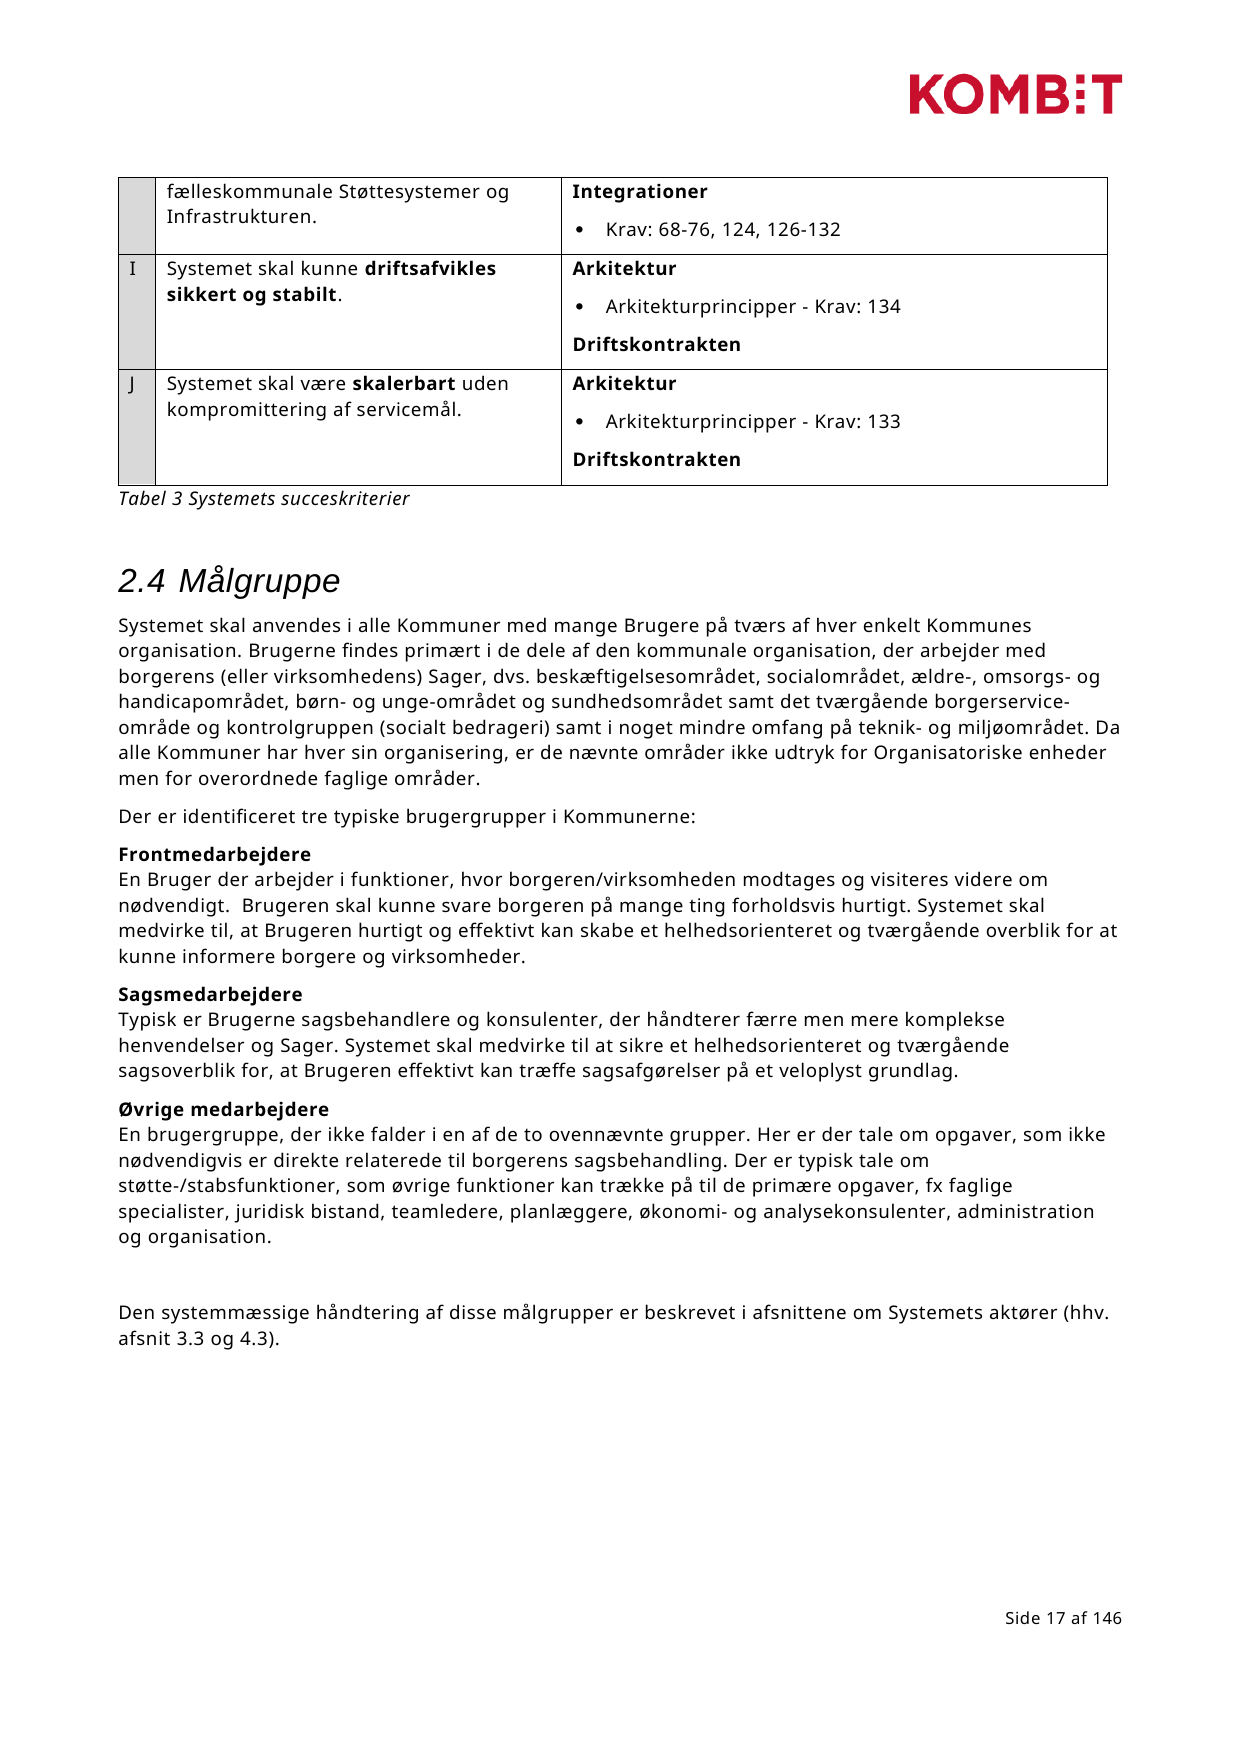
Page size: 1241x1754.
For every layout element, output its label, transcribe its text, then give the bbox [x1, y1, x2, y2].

table_cell Systemet skal være skalerbart uden kompromittering af servicemål. [156, 370, 561, 484]
table_cell Arkitektur Arkitekturprincipper - Krav: 134 Driftskontrakten [562, 255, 1107, 369]
text Sagsmedarbejdere Typisk er Brugerne sagsbehandlere og konsulenter, der håndterer færre men mere komplekse henvendelser og Sager. Systemet skal medvirke til at sikre et helhedsorienteret og tværgående sagsoverblik for, at Brugeren effektivt kan træffe sagsafgørelser på et veloplyst grundlag. [118, 981, 1122, 1083]
text Systemet skal anvendes i alle Kommuner med mange Brugere på tværs af hver enkelt Kommunes organisation. Brugerne findes primært i de dele af den kommunale organisation, der arbejder med borgerens (eller virksomhedens) Sager, dvs. beskæftigelsesområdet, socialområdet, ældre-, omsorgs- og handicapområdet, børn- og unge-området og sundhedsområdet samt det tværgående borgerservice-område og kontrolgruppen (socialt bedrageri) samt i noget mindre omfang på teknik- og miljøområdet. Da alle Kommuner har hver sin organisering, er de nævnte områder ikke udtryk for Organisatoriske enheder men for overordnede faglige områder. [118, 612, 1122, 791]
table_cell Arkitektur Arkitekturprincipper - Krav: 133 Driftskontrakten [562, 370, 1107, 484]
table_cell H [119, 178, 155, 254]
text Frontmedarbejdere En Bruger der arbejder i funktioner, hvor borgeren/virksomheden modtages og visiteres videre om nødvendigt. Brugeren skal kunne svare borgeren på mange ting forholdsvis hurtigt. Systemet skal medvirke til, at Brugeren hurtigt og effektivt kan skabe et helhedsorienteret og tværgående overblik for at kunne informere borgere og virksomheder. [118, 841, 1122, 969]
table_cell I [119, 255, 155, 369]
picture [910, 73, 1123, 114]
text Der er identificeret tre typiske brugergrupper i Kommunerne: [118, 803, 1122, 829]
text Den systemmæssige håndtering af disse målgrupper er beskrevet i afsnittene om Systemets aktører (hhv. afsnit 3.3 og 4.3). [118, 1299, 1122, 1351]
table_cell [156, 178, 561, 254]
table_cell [562, 178, 1107, 254]
text Øvrige medarbejdere En brugergruppe, der ikke falder i en af de to ovennævnte grupper. Her er der tale om opgaver, som ikke nødvendigvis er direkte relaterede til borgerens sagsbehandling. Der er typisk tale om støtte-/stabsfunktioner, som øvrige funktioner kan trække på til de primære opgaver, fx faglige specialister, juridisk bistand, teamledere, planlæggere, økonomi- og analysekonsulenter, administration og organisation. [118, 1096, 1122, 1249]
subtitle Målgruppe [118, 561, 1122, 599]
table_cell Systemet skal kunne driftsafvikles sikkert og stabilt. [156, 255, 561, 369]
table_cell J [119, 370, 155, 484]
